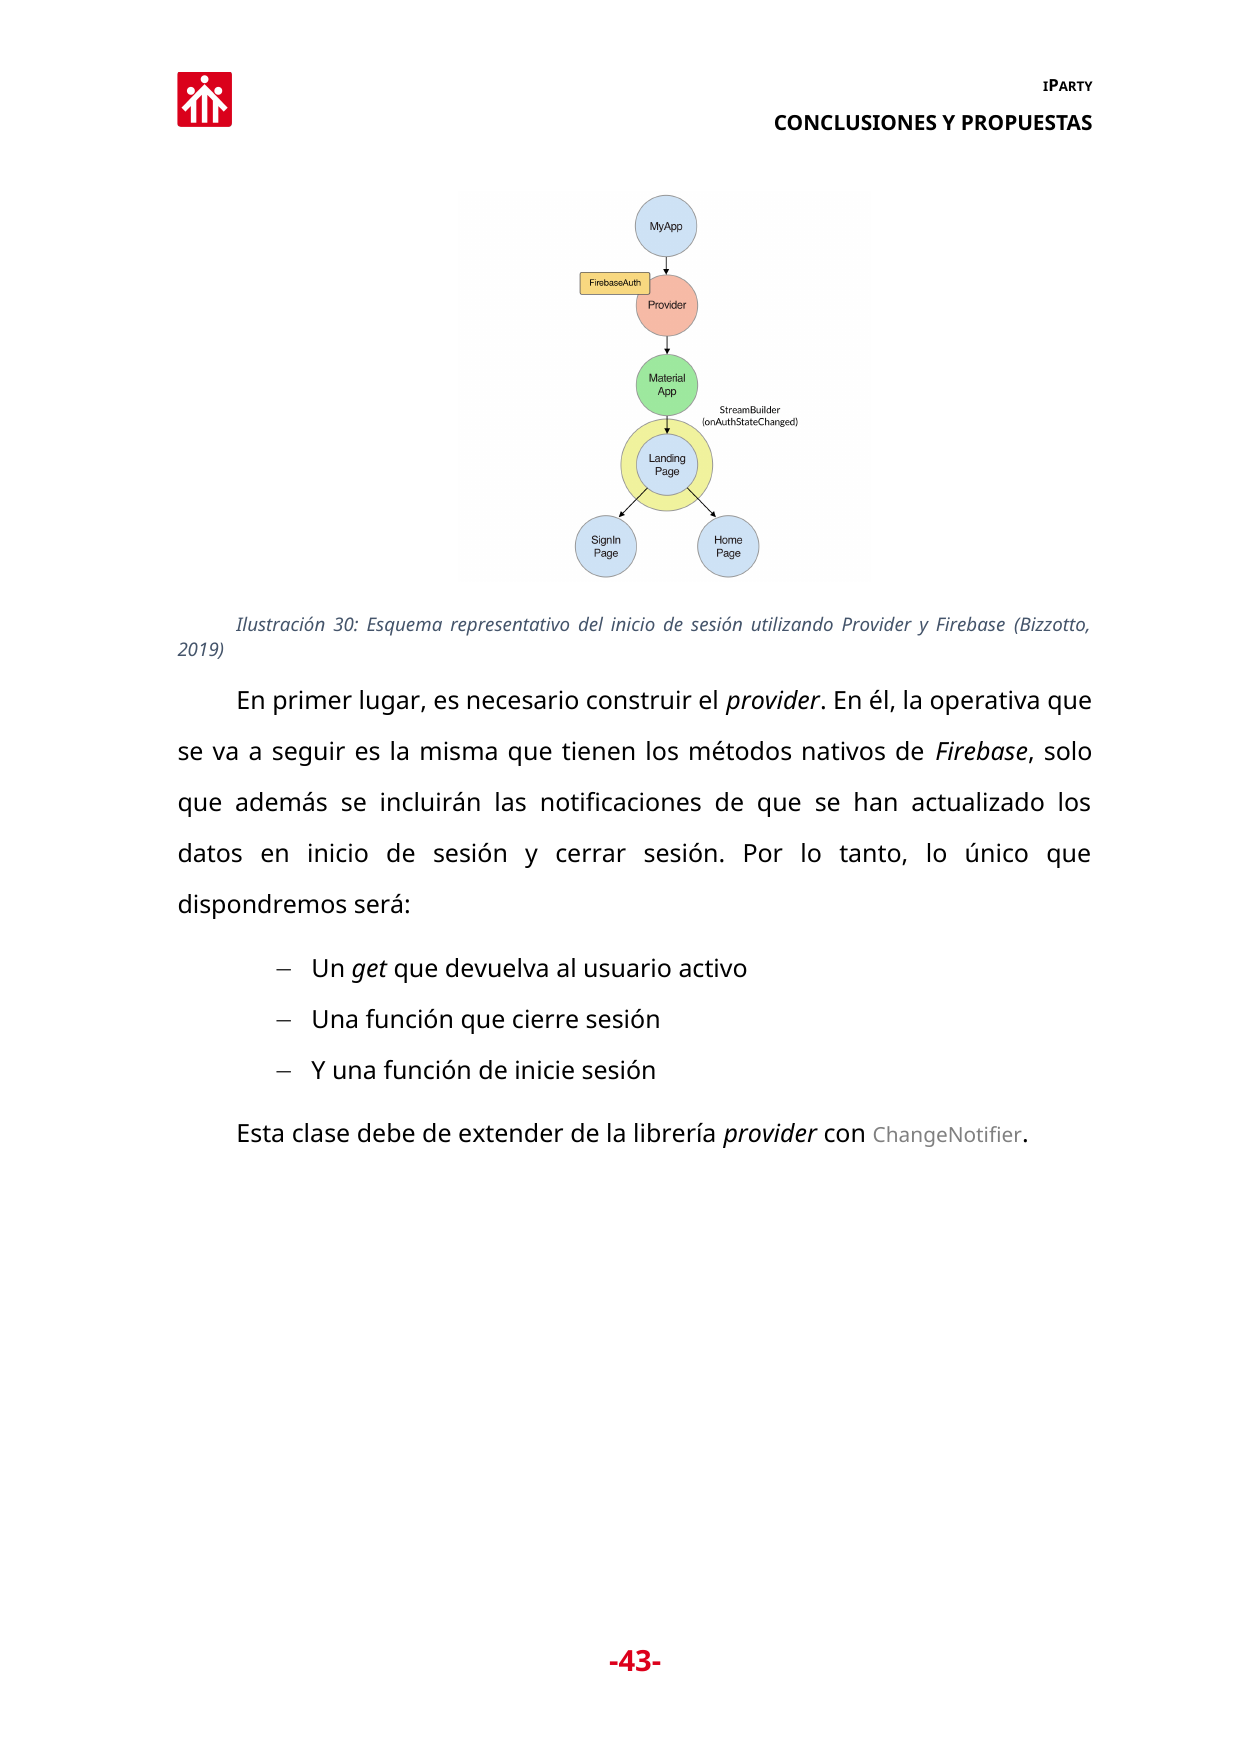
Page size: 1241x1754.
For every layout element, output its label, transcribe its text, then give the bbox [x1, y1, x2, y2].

picture [177, 72, 232, 127]
text En primer lugar, es necesario construir el provider. En él, la operativa que se va a seguir es la misma que tienen los métodos nativos de Firebase, solo que además se incluirán las notificaciones de que se han actualizado los datos en inicio de sesión y cerrar sesión. Por lo tanto, lo único que dispondremos será: [177, 683, 1092, 921]
text Ilustración 30: Esquema representativo del inicio de sesión utilizando Provider y Firebase [177, 611, 1092, 662]
picture [457, 191, 872, 582]
list Y una función de inicie sesión [274, 1052, 1092, 1087]
text Esta clase debe de extender de la librería provider con ChangeNotifier. [177, 1116, 1092, 1150]
list Un get que devuelva al usuario activo [274, 950, 1092, 984]
list Una función que cierre sesión [274, 1001, 1092, 1036]
